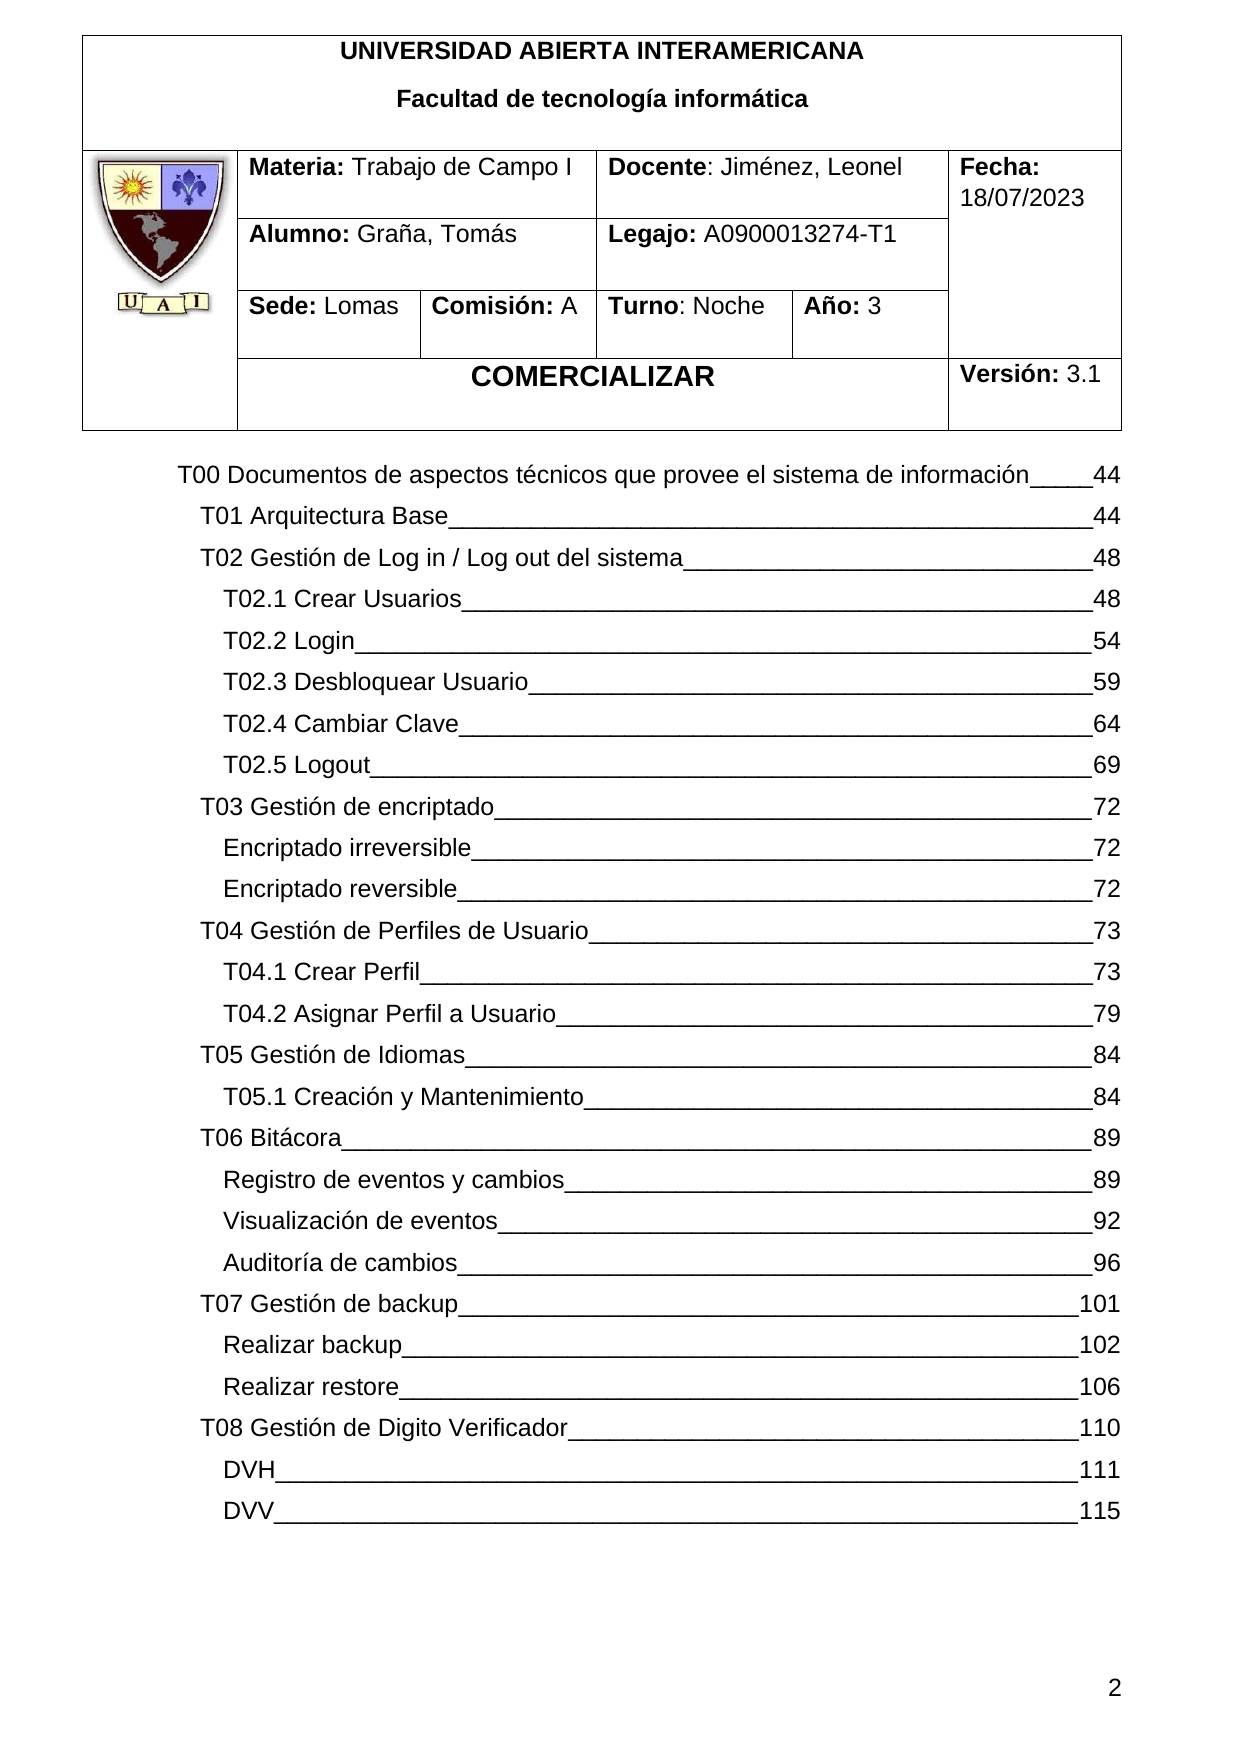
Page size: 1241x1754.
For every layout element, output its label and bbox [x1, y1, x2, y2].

picture [87, 151, 234, 320]
